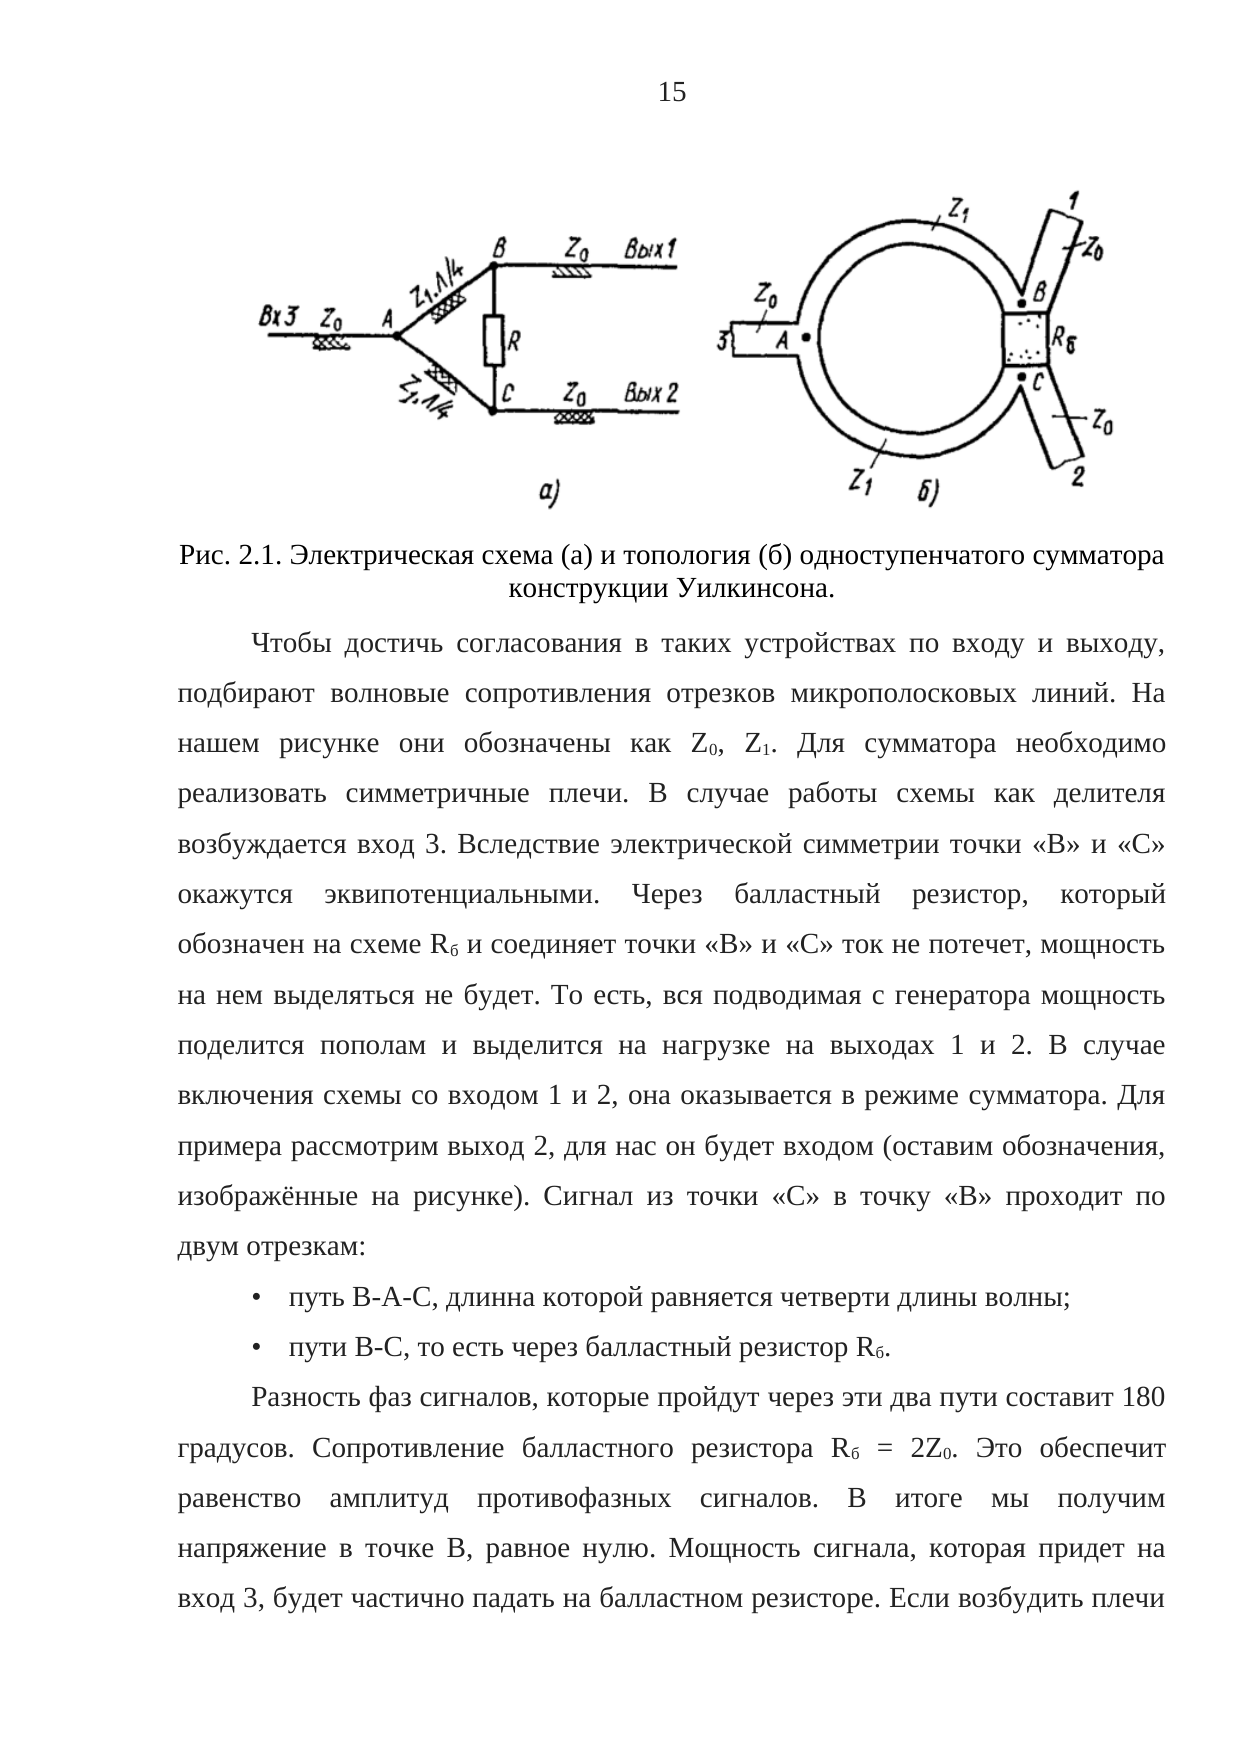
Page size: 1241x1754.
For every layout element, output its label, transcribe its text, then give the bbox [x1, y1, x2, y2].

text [177, 1379, 1167, 1614]
list пути B-C, то есть через балластный резистор Rб. [251, 1329, 1167, 1363]
text Рис. 2.1. Электрическая схема (а) и топология (б) одноступенчатого сумматора конструкции Уилкинсона. [177, 537, 1167, 604]
text Чтобы достичь согласования в таких устройствах по входу и выходу, подбирают волновые сопротивления отрезков микрополосковых линий. На нашем рисунке они обозначены как Z0, Z1. Для сумматора необходимо реализовать симметричные плечи. В случае работы схемы как делителя возбуждается вход 3. Вследствие электрической симметрии точки «В» и «С» окажутся эквипотенциальными. Через балластный резистор, который обозначен на схеме Rб и соединяет точки «В» и «С» ток не потечет, мощность на нем выделяться не будет. То есть, вся подводимая с генератора мощность поделится пополам и выделится на нагрузке на выходах 1 и 2. В случае включения схемы со входом 1 и 2, она оказывается в режиме сумматора. Для примера рассмотрим выход 2, для нас он будет входом (оставим обозначения, изображённые на рисунке). Сигнал из точки «С» в точку «В» проходит по двум отрезкам: [177, 625, 1167, 1262]
list путь B-A-C, длинна которой равняется четверти длины волны; [251, 1279, 1167, 1312]
picture [184, 118, 1160, 512]
